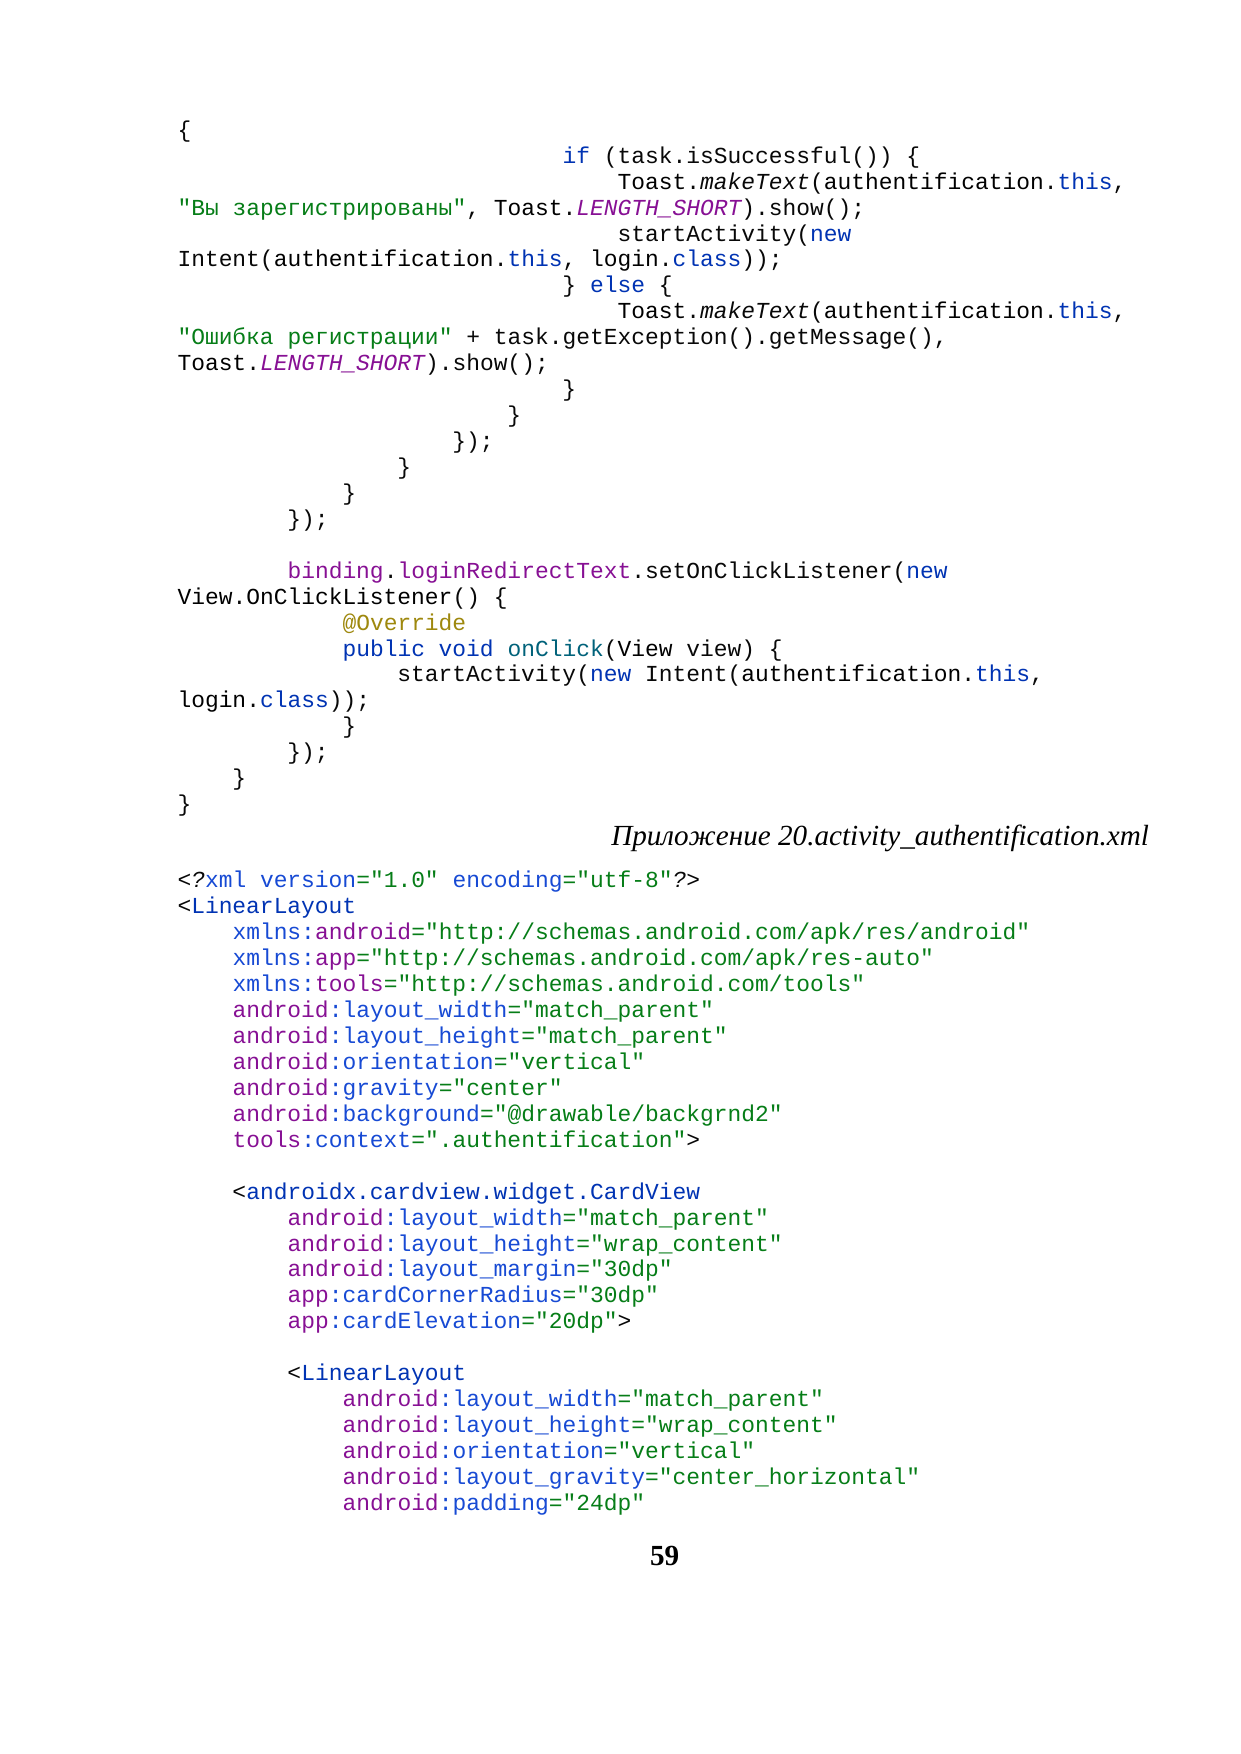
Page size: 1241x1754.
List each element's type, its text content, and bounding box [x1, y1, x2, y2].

text Приложение 20.activity_authentification.xml [177, 818, 1152, 852]
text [177, 118, 1152, 818]
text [177, 869, 1152, 1517]
